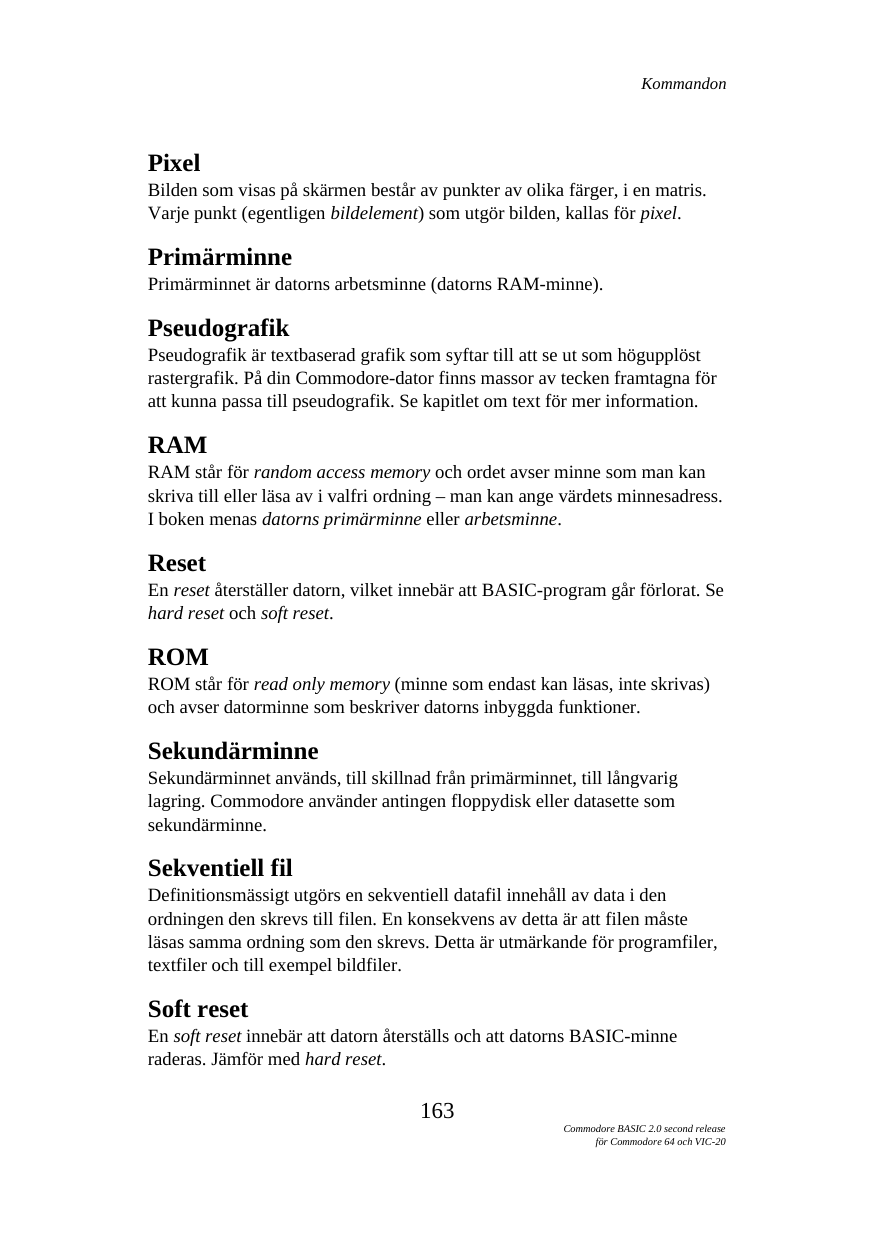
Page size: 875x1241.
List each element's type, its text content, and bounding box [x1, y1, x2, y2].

subtitle Pseudografik [148, 313, 726, 342]
subtitle Reset [148, 548, 726, 576]
text Definitionsmässigt utgörs en sekventiell datafil innehåll av data i den ordningen den skrevs till filen. En konsekvens av detta är att filen måste läsas samma ordning som den skrevs. Detta är utmärkande för programfiler, textfiler och till exempel bildfiler. [148, 884, 726, 976]
text Primärminnet är datorns arbetsminne (datorns RAM-minne). [148, 273, 726, 294]
text Bilden som visas på skärmen består av punkter av olika färger, i en matris. Varje punkt (egentligen bildelement) som utgör bilden, kallas för pixel. [148, 179, 726, 223]
subtitle Sekundärminne [148, 736, 726, 765]
subtitle Primärminne [148, 242, 726, 271]
subtitle Soft reset [148, 994, 726, 1023]
subtitle RAM [148, 430, 726, 459]
text ROM står för read only memory (minne som endast kan läsas, inte skrivas) och avser datorminne som beskriver datorns inbyggda funktioner. [148, 673, 726, 718]
subtitle ROM [148, 642, 726, 671]
subtitle Pixel [148, 148, 726, 176]
text RAM står för random access memory och ordet avser minne som man kan skriva till eller läsa av i valfri ordning – man kan ange värdets minnesadress. I boken menas datorns primärminne eller arbetsminne. [148, 461, 726, 529]
text En soft reset innebär att datorn återställs och att datorns BASIC-minne raderas. Jämför med hard reset. [148, 1025, 726, 1070]
text En reset återställer datorn, vilket innebär att BASIC-program går förlorat. Se hard reset och soft reset. [148, 579, 726, 623]
text Pseudografik är textbaserad grafik som syftar till att se ut som högupplöst rastergrafik. På din Commodore-dator finns massor av tecken framtagna för att kunna passa till pseudografik. Se kapitlet om text för mer information. [148, 344, 726, 412]
subtitle Sekventiell fil [148, 853, 726, 882]
text Sekundärminnet används, till skillnad från primärminnet, till långvarig lagring. Commodore använder antingen floppydisk eller datasette som sekundärminne. [148, 767, 726, 835]
